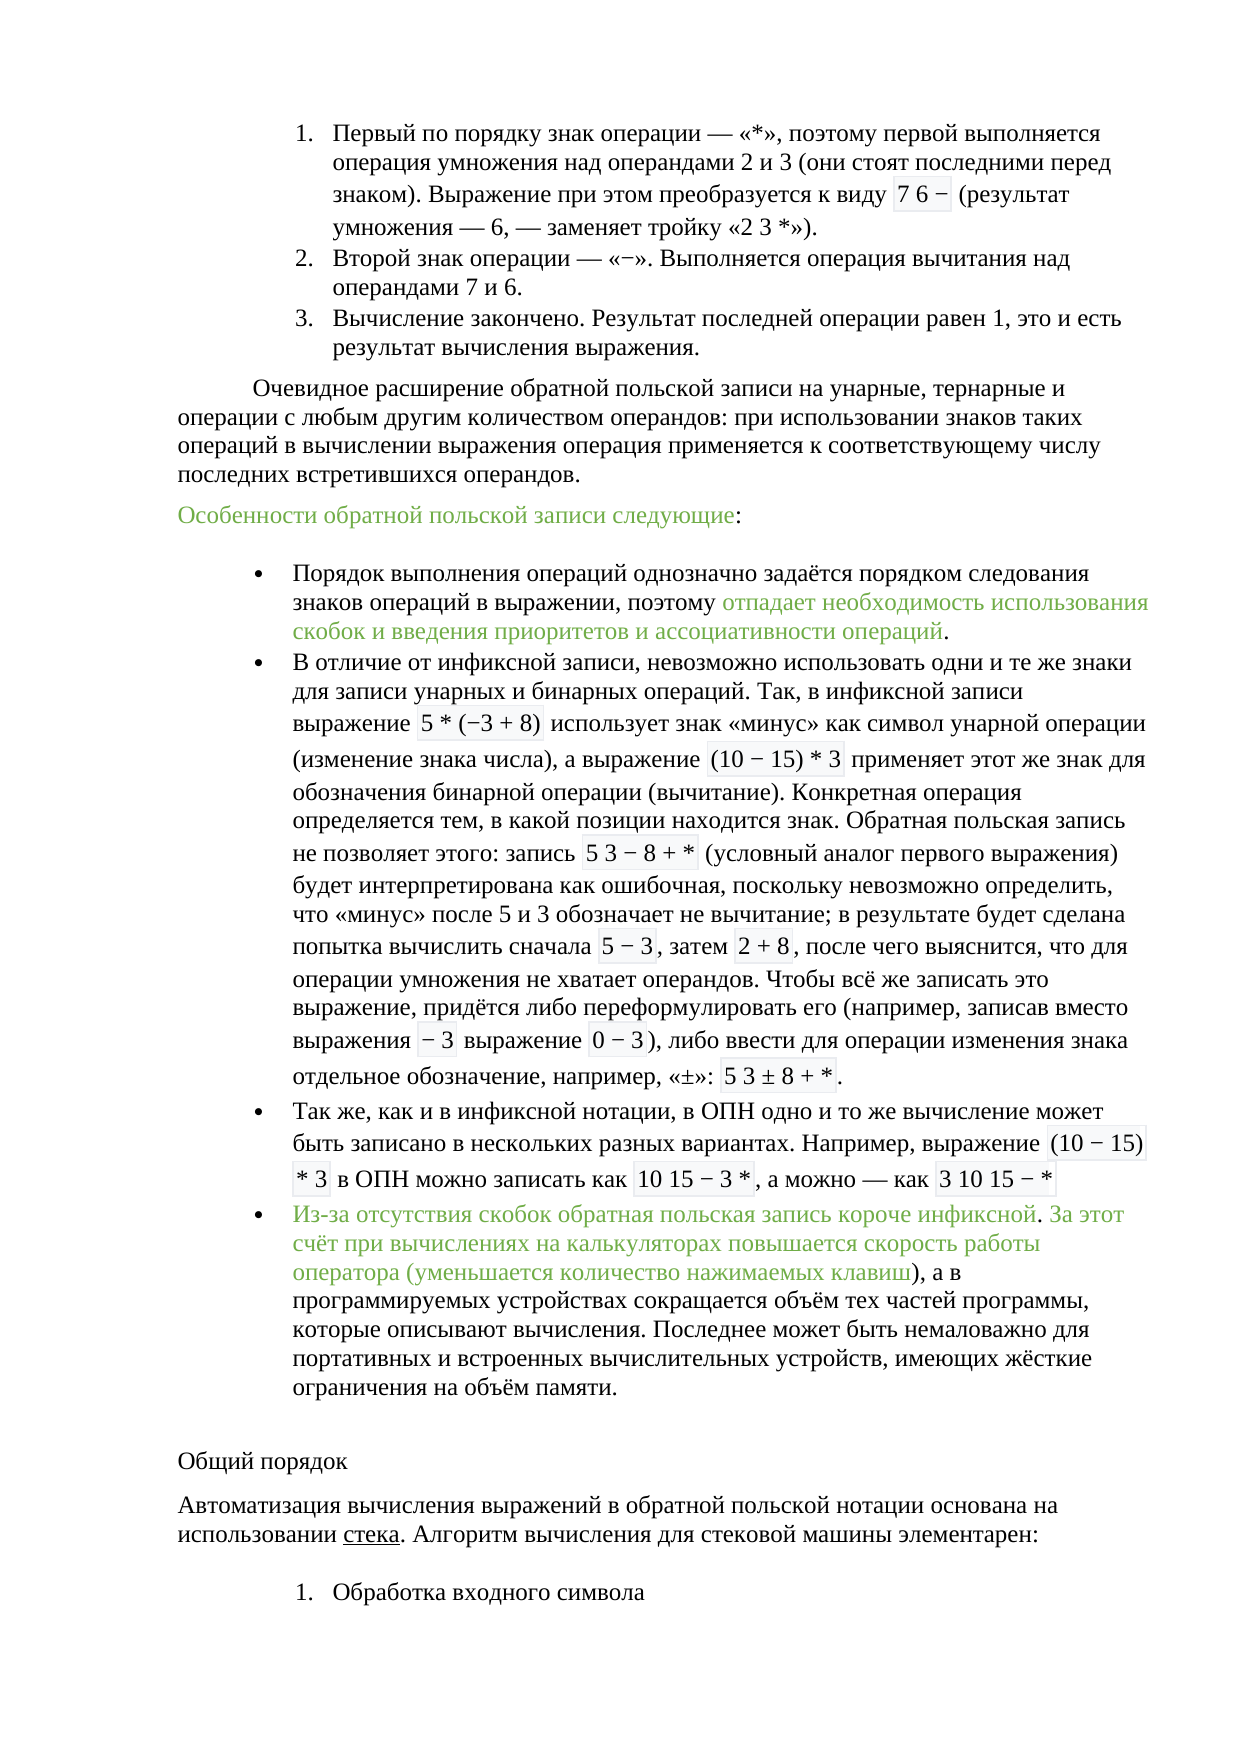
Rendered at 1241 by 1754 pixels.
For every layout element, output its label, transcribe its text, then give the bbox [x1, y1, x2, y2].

list Порядок выполнения операций однозначно задаётся порядком следования знаков операций в выражении, поэтому отпадает необходимость использования скобок и введения приоритетов и ассоциативности операций. [255, 558, 1152, 644]
list Из-за отсутствия скобок обратная польская запись короче инфиксной. За этот счёт при вычислениях на калькуляторах повышается скорость работы оператора (уменьшается количество нажимаемых клавиш), а в программируемых устройствах сокращается объём тех частей программы, которые описывают вычисления. Последнее может быть немаловажно для портативных и встроенных вычислительных устройств, имеющих жёсткие ограничения на объём памяти. [255, 1199, 1152, 1400]
list Обработка входного символа [295, 1577, 1152, 1605]
list Второй знак операции — «−». Выполняется операция вычитания над операндами 7 и 6. [295, 243, 1152, 300]
list Так же, как и в инфиксной нотации, в ОПН одно и то же вычисление может быть записано в нескольких разных вариантах. Например, выражение (10 − 15) * 3 в ОПН можно записать как 10 15 − 3 *, а можно — как 3 10 15 − * [255, 1096, 1152, 1197]
list В отличие от инфиксной записи, невозможно использовать одни и те же знаки для записи унарных и бинарных операций. Так, в инфиксной записи выражение 5 * (−3 + 8) использует знак «минус» как символ унарной операции (изменение знака числа), а выражение (10 − 15) * 3 применяет этот же знак для обозначения бинарной операции (вычитание). Конкретная операция определяется тем, в какой позиции находится знак. Обратная польская запись не позволяет этого: запись 5 3 − 8 + * (условный аналог первого выражения) будет интерпретирована как ошибочная, поскольку невозможно определить, что «минус» после 5 и 3 обозначает не вычитание; в результате будет сделана попытка вычислить сначала 5 − 3, затем 2 + 8, после чего выяснится, что для операции умножения не хватает операндов. Чтобы всё же записать это выражение, придётся либо переформулировать его (например, записав вместо выражения − 3 выражение 0 − 3), либо ввести для операции изменения знака отдельное обозначение, например, «±»: 5 3 ± 8 + *. [255, 647, 1152, 1093]
list Вычисление закончено. Результат последней операции равен 1, это и есть результат вычисления выражения. [295, 303, 1152, 360]
text Автоматизация вычисления выражений в обратной польской нотации основана на использовании стека. Алгоритм вычисления для стековой машины элементарен: [177, 1490, 1152, 1547]
text Особенности обратной польской записи следующие: [177, 500, 1152, 529]
subtitle Общий порядок [177, 1446, 1152, 1475]
text Очевидное расширение обратной польской записи на унарные, тернарные и операции с любым другим количеством операндов: при использовании знаков таких операций в вычислении выражения операция применяется к соответствующему числу последних встретившихся операндов. [177, 373, 1152, 488]
list Первый по порядку знак операции — «*», поэтому первой выполняется операция умножения над операндами 2 и 3 (они стоят последними перед знаком). Выражение при этом преобразуется к виду 7 6 − (результат умножения — 6, — заменяет тройку «2 3 *»). [295, 118, 1152, 240]
